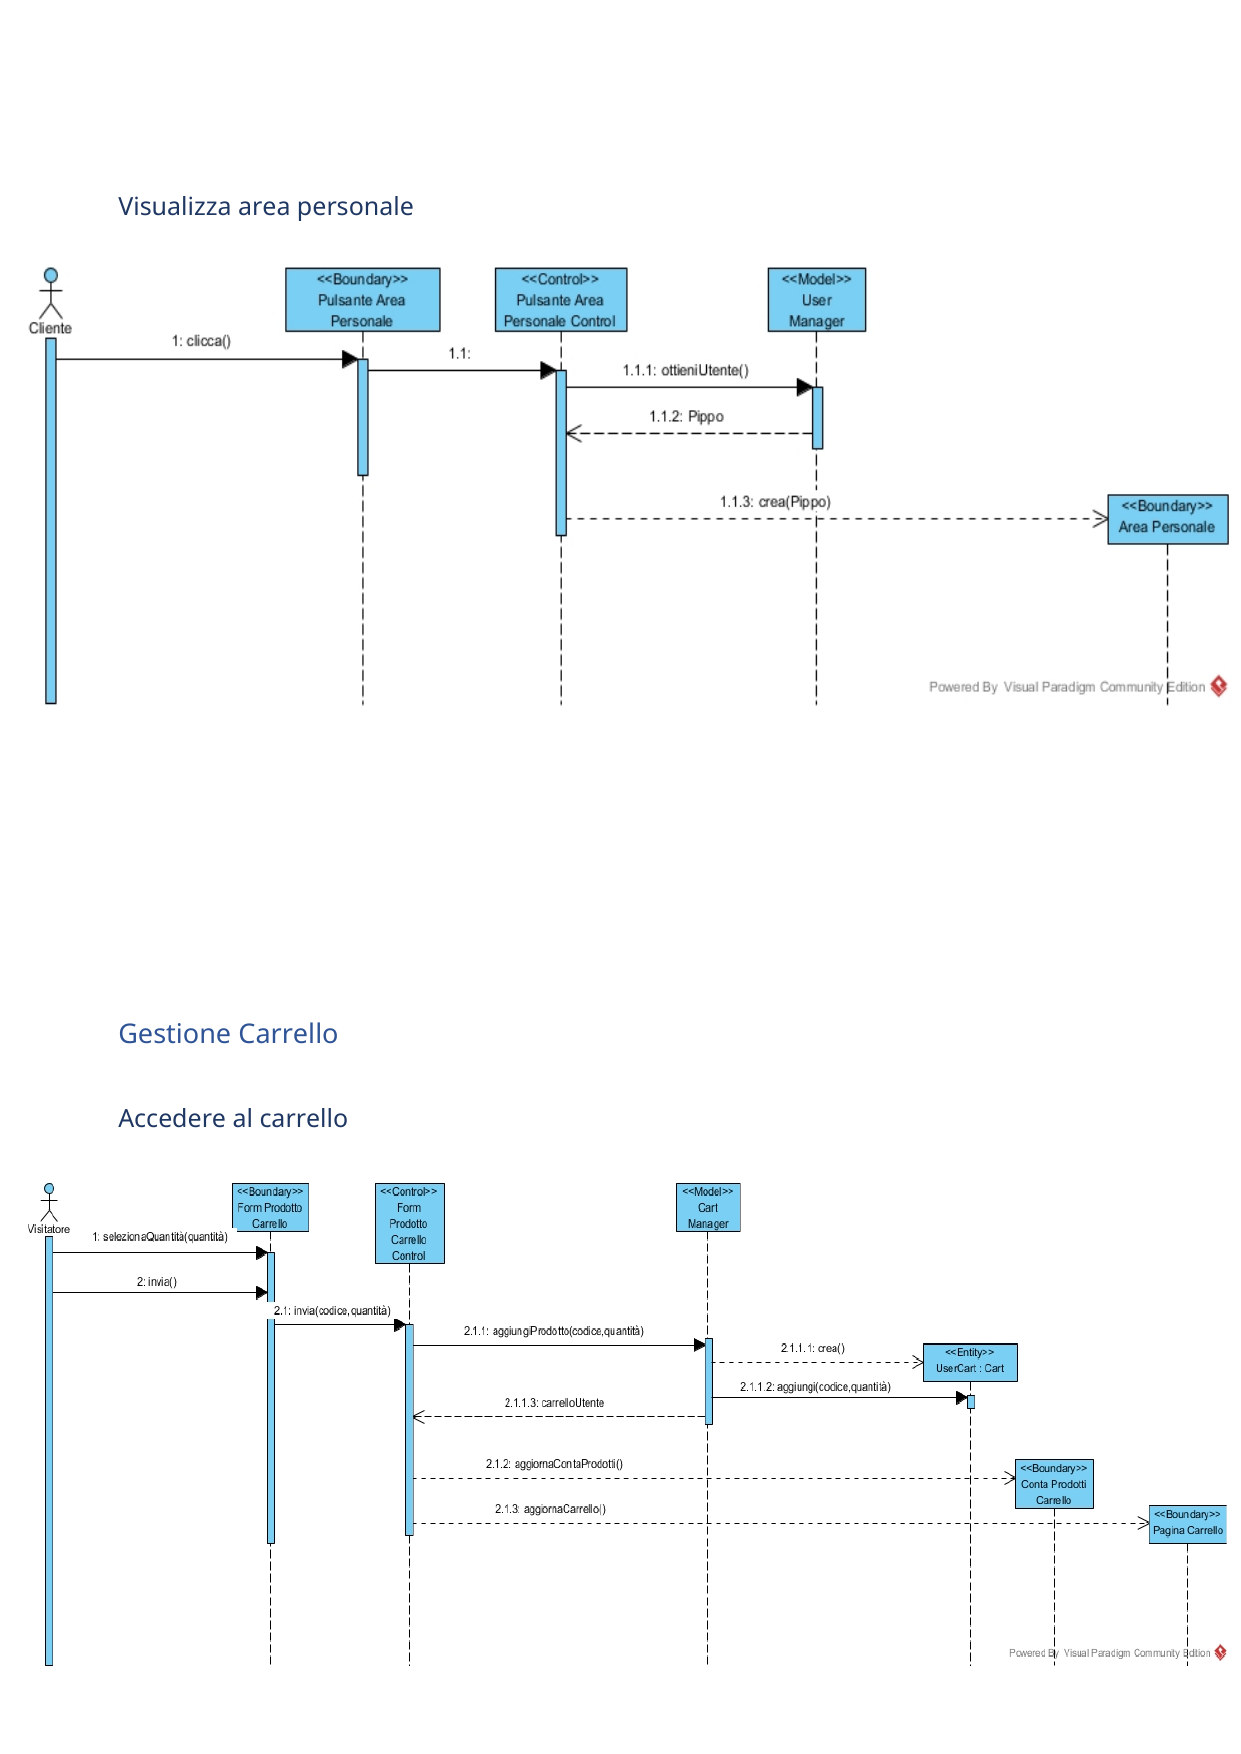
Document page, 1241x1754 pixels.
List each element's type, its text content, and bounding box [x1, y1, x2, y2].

picture [17, 1182, 1226, 1666]
subtitle Gestione Carrello [118, 1014, 1122, 1051]
subtitle Visualizza area personale [118, 188, 1122, 223]
subtitle Accedere al carrello [118, 1101, 1122, 1135]
picture [10, 265, 1232, 706]
